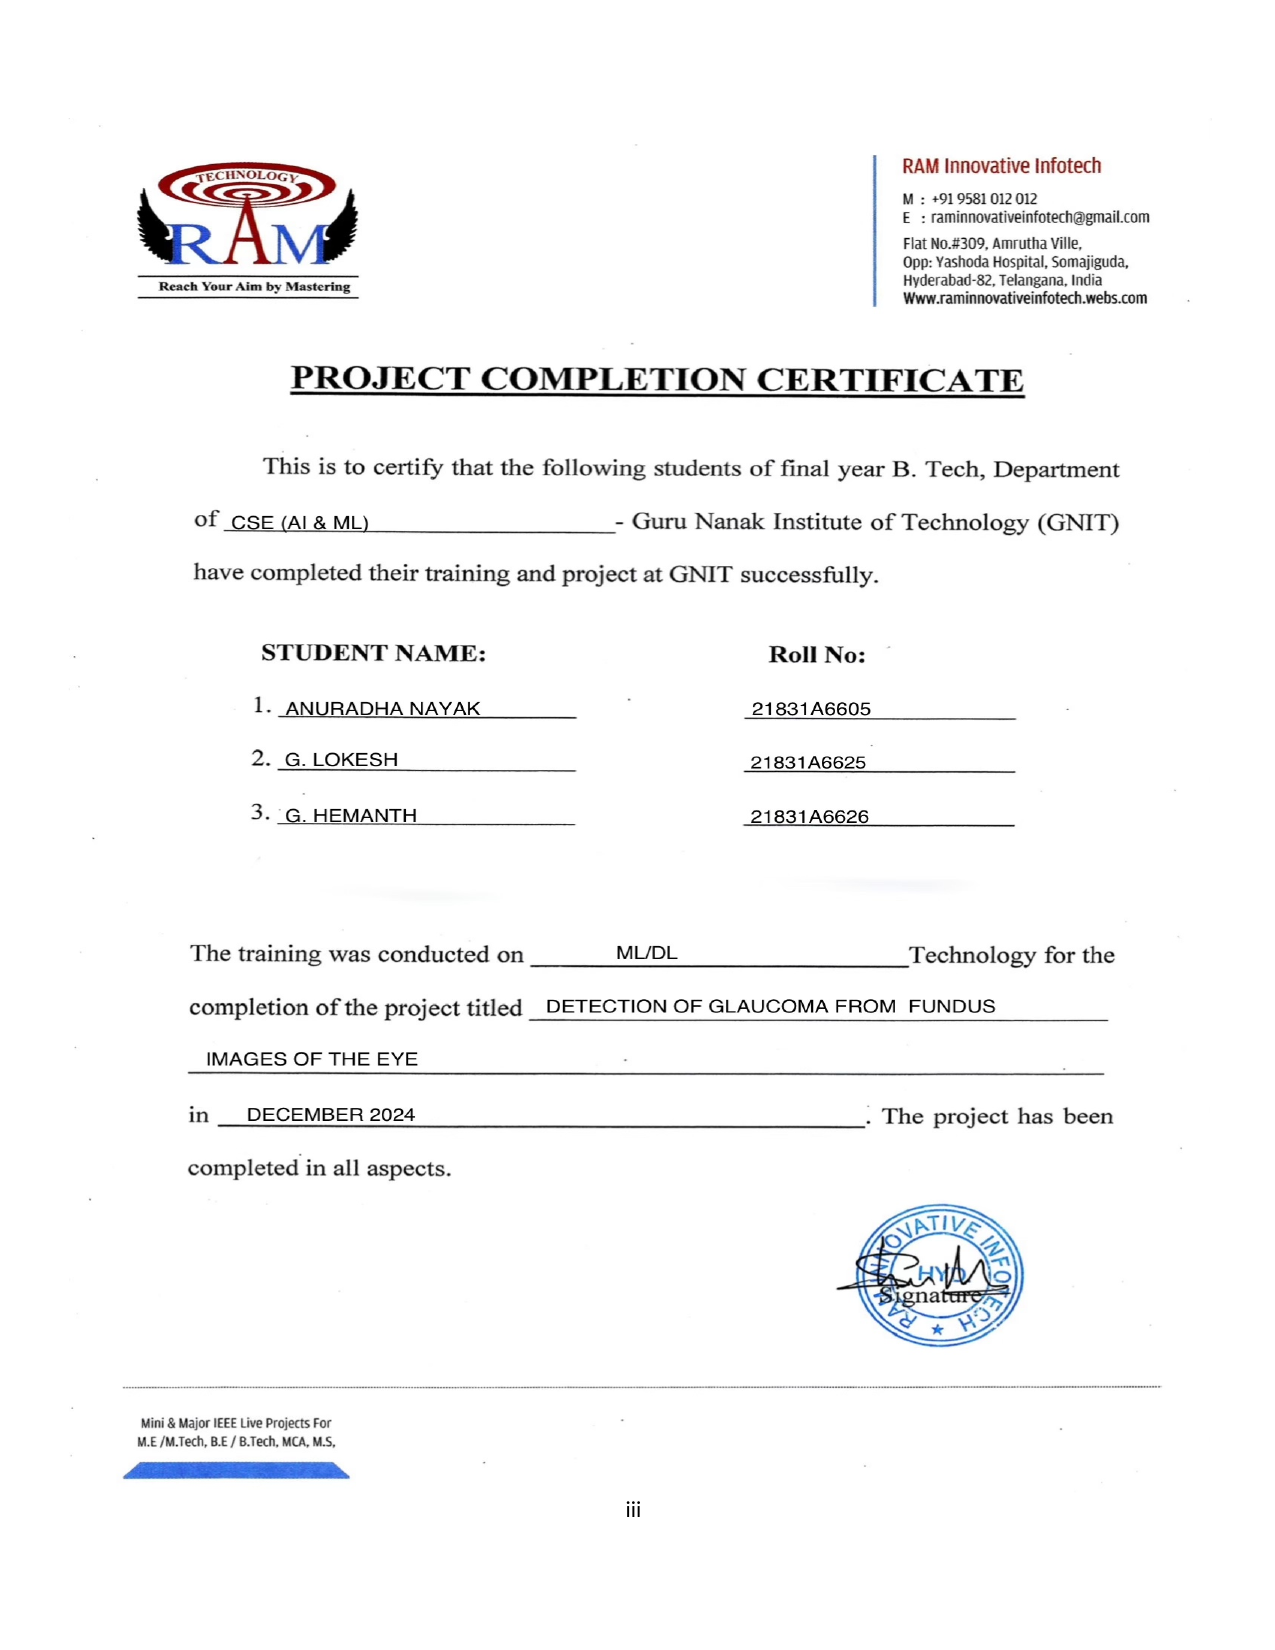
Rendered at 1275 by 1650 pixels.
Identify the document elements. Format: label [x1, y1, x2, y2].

picture [68, 118, 1212, 1496]
